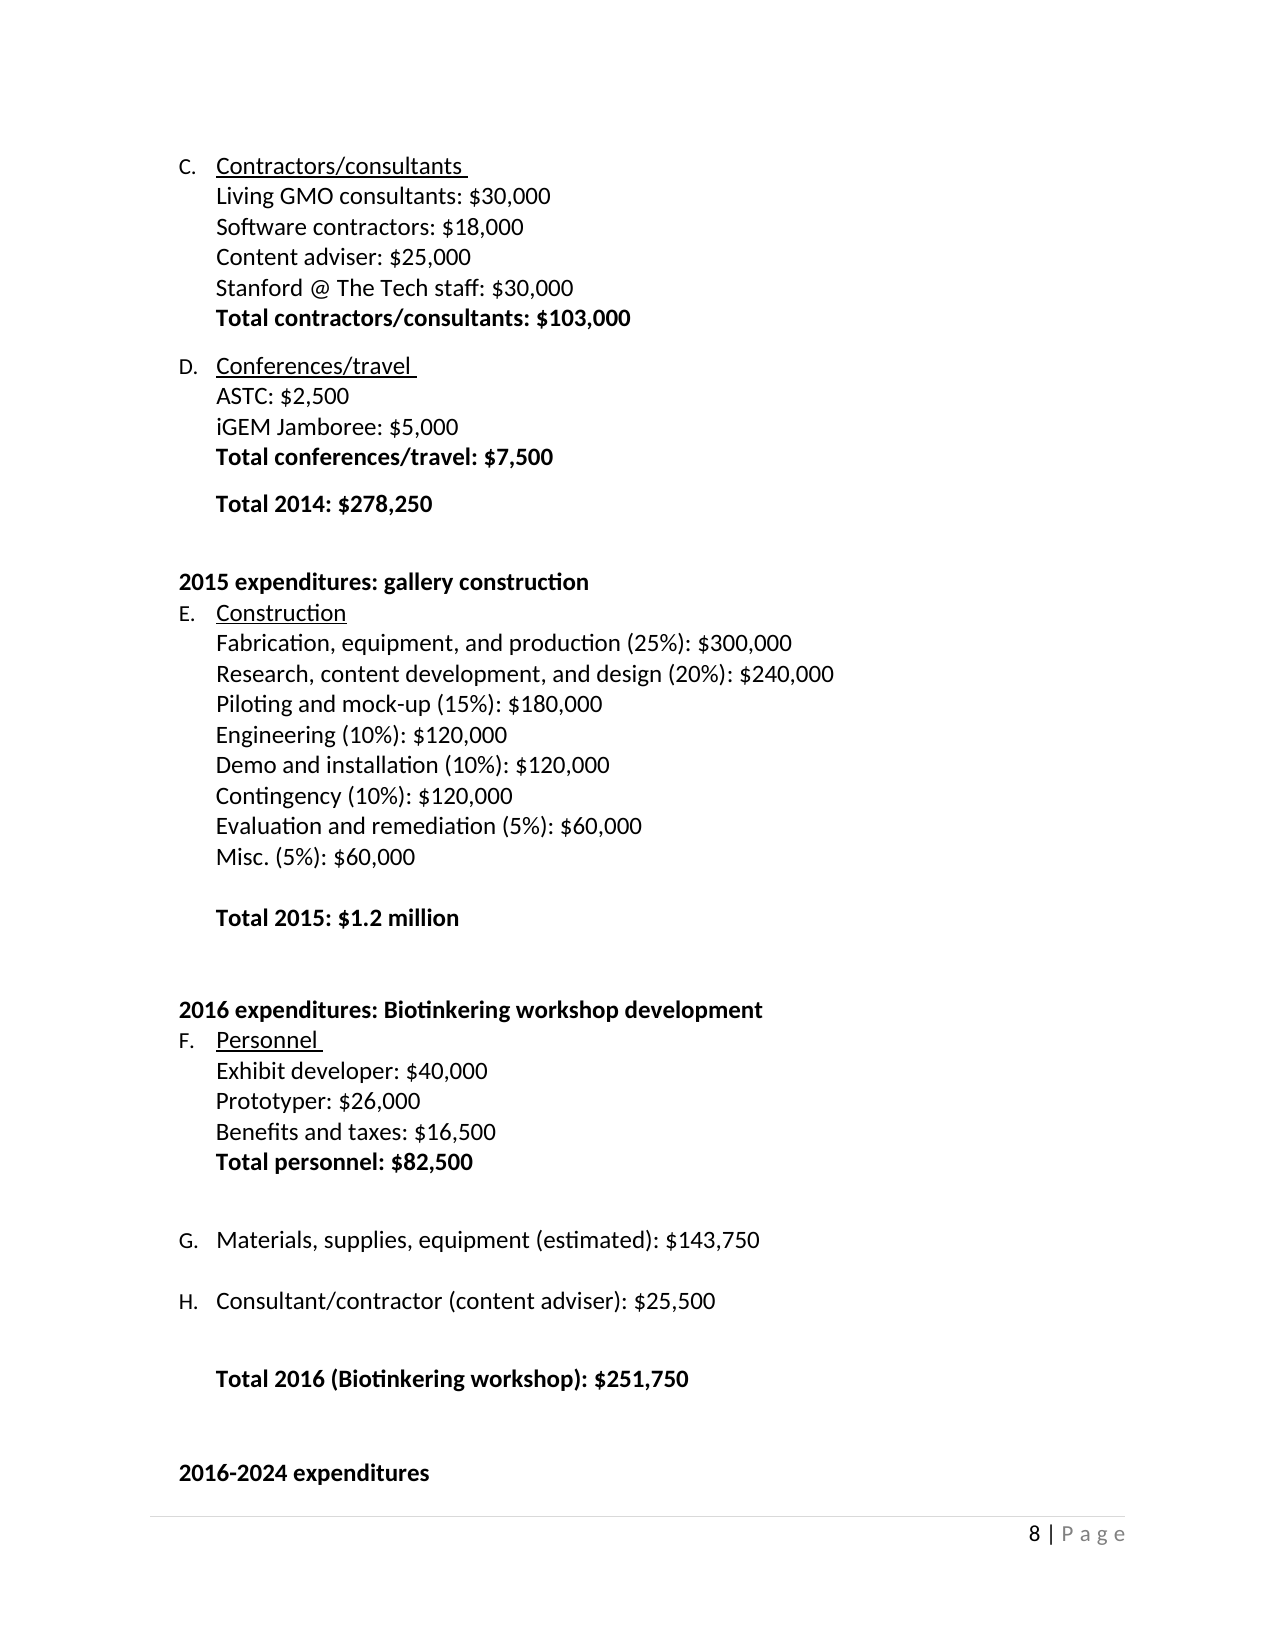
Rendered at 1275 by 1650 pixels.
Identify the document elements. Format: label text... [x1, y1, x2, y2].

text Benefits and taxes: $16,500 Total personnel: $82,500 [216, 1116, 1125, 1177]
list Construction Fabrication, equipment, and production (25%): $300,000 [178, 597, 1125, 658]
text 2016-2024 expenditures [178, 1457, 1125, 1488]
text Contingency (10%): $120,000 Evaluation and remediation (5%): $60,000 [216, 780, 1125, 841]
text 2016 expenditures: Biotinkering workshop development [178, 994, 1125, 1024]
text Total 2016 (Biotinkering workshop): $251,750 [216, 1363, 1125, 1393]
text Total 2014: $278,250 [216, 488, 1125, 519]
list Personnel Exhibit developer: $40,000 [178, 1024, 1125, 1085]
text Prototyper: $26,000 [216, 1085, 1125, 1116]
text 2015 expenditures: gallery construction [178, 566, 1125, 597]
text Stanford @ The Tech staff: $30,000 Total contractors/consultants: $103,000 [216, 272, 1125, 333]
list Conferences/travel ASTC: $2,500 iGEM Jamboree: $5,000 [178, 350, 1125, 441]
list Contractors/consultants Living GMO consultants: $30,000 Software contractors: $18,000 [178, 150, 1125, 242]
list Materials, supplies, equipment (estimated): $143,750 [178, 1224, 1125, 1255]
list Consultant/contractor (content adviser): $25,500 [178, 1285, 1125, 1316]
text Total 2015: $1.2 million [216, 902, 1125, 932]
text Demo and installation (10%): $120,000 [216, 749, 1125, 780]
text Total conferences/travel: $7,500 [216, 441, 1125, 472]
text Misc. (5%): $60,000 [216, 841, 1125, 871]
list Research, content development, and design (20%): $240,000 [216, 658, 1125, 688]
text Content adviser: $25,000 [216, 242, 1125, 272]
text Piloting and mock-up (15%): $180,000 [216, 688, 1125, 719]
text Engineering (10%): $120,000 [216, 719, 1125, 749]
